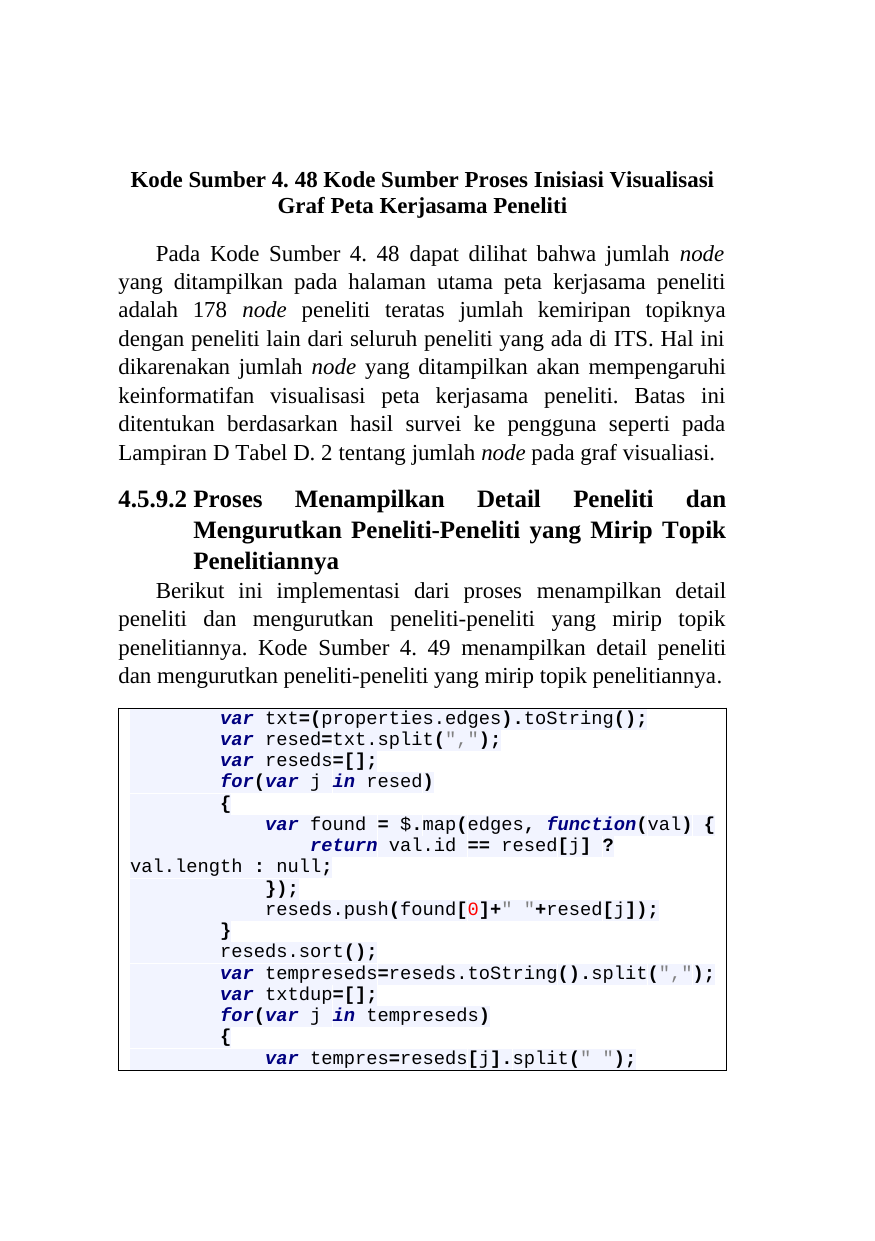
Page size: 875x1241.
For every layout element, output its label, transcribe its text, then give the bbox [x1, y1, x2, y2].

text Kode Sumber 4. 48 Kode Sumber Proses Inisiasi Visualisasi Graf Peta Kerjasama Peneliti [118, 166, 726, 219]
subtitle Proses Menampilkan Detail Peneliti dan Mengurutkan Peneliti-Peneliti yang Mirip Topik Penelitiannya [118, 484, 726, 575]
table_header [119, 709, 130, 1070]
text Berikut ini implementasi dari proses menampilkan detail peneliti dan mengurutkan peneliti-peneliti yang mirip topik penelitiannya. Kode Sumber 4. 49 menampilkan detail peneliti dan mengurutkan peneliti-peneliti yang mirip topik penelitiannya. [118, 577, 726, 689]
text Pada Kode Sumber 4. 48 dapat dilihat bahwa jumlah node yang ditampilkan pada halaman utama peta kerjasama peneliti adalah 178 node peneliti teratas jumlah kemiripan topiknya dengan peneliti lain dari seluruh peneliti yang ada di ITS. Hal ini dikarenakan jumlah node yang ditampilkan akan mempengaruhi keinformatifan visualisasi peta kerjasama peneliti. Batas ini ditentukan berdasarkan hasil survei ke pengguna seperti pada Lampiran D Tabel D. 2 tentang jumlah node pada graf visualiasi. [118, 240, 726, 465]
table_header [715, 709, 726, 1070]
